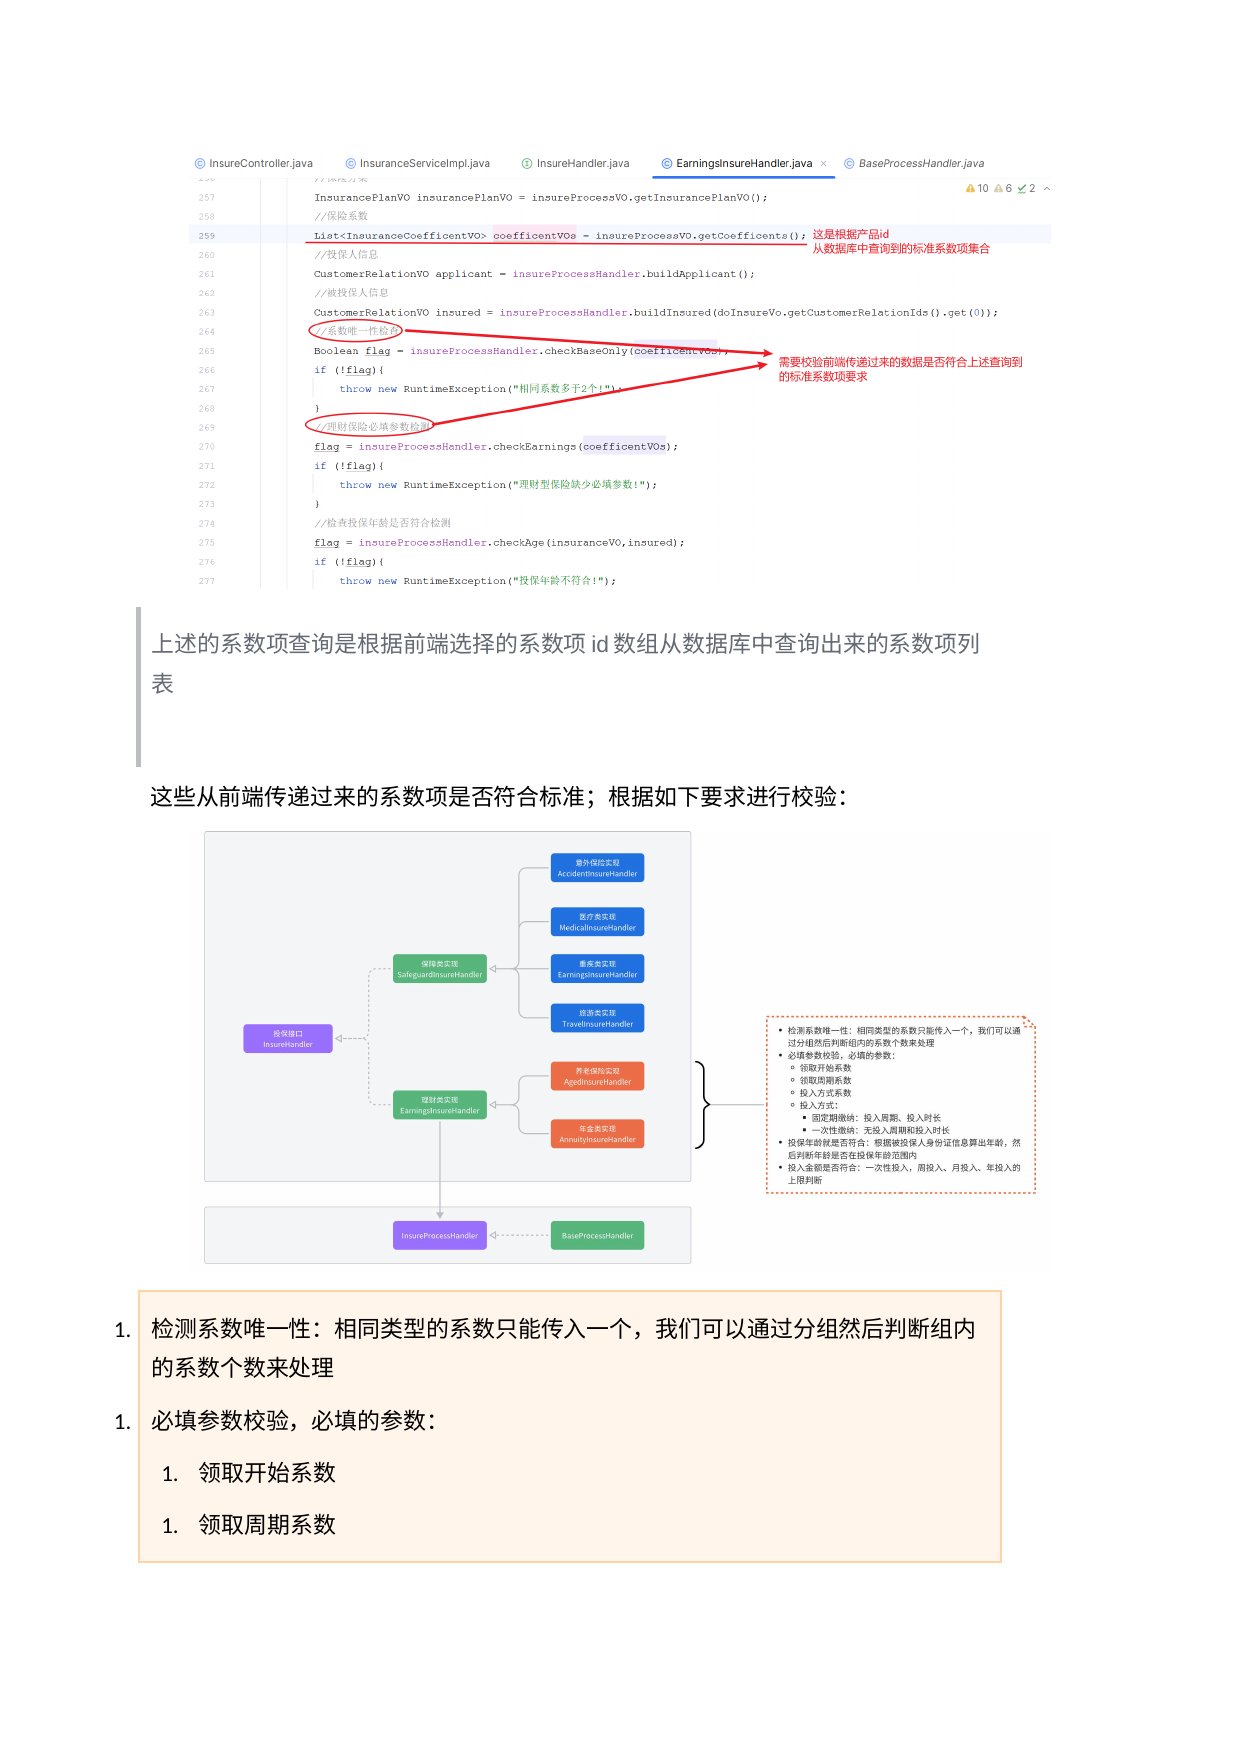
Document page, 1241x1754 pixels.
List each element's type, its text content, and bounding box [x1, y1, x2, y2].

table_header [140, 1292, 1000, 1561]
text 这些从前端传递过来的系数项是否符合标准；根据如下要求进行校验： [150, 779, 1090, 812]
picture [188, 150, 1052, 589]
table_header 上述的系数项查询是根据前端选择的系数项id数组从数据库中查询出来的系数项列表 [141, 607, 1001, 767]
picture [188, 831, 1052, 1273]
